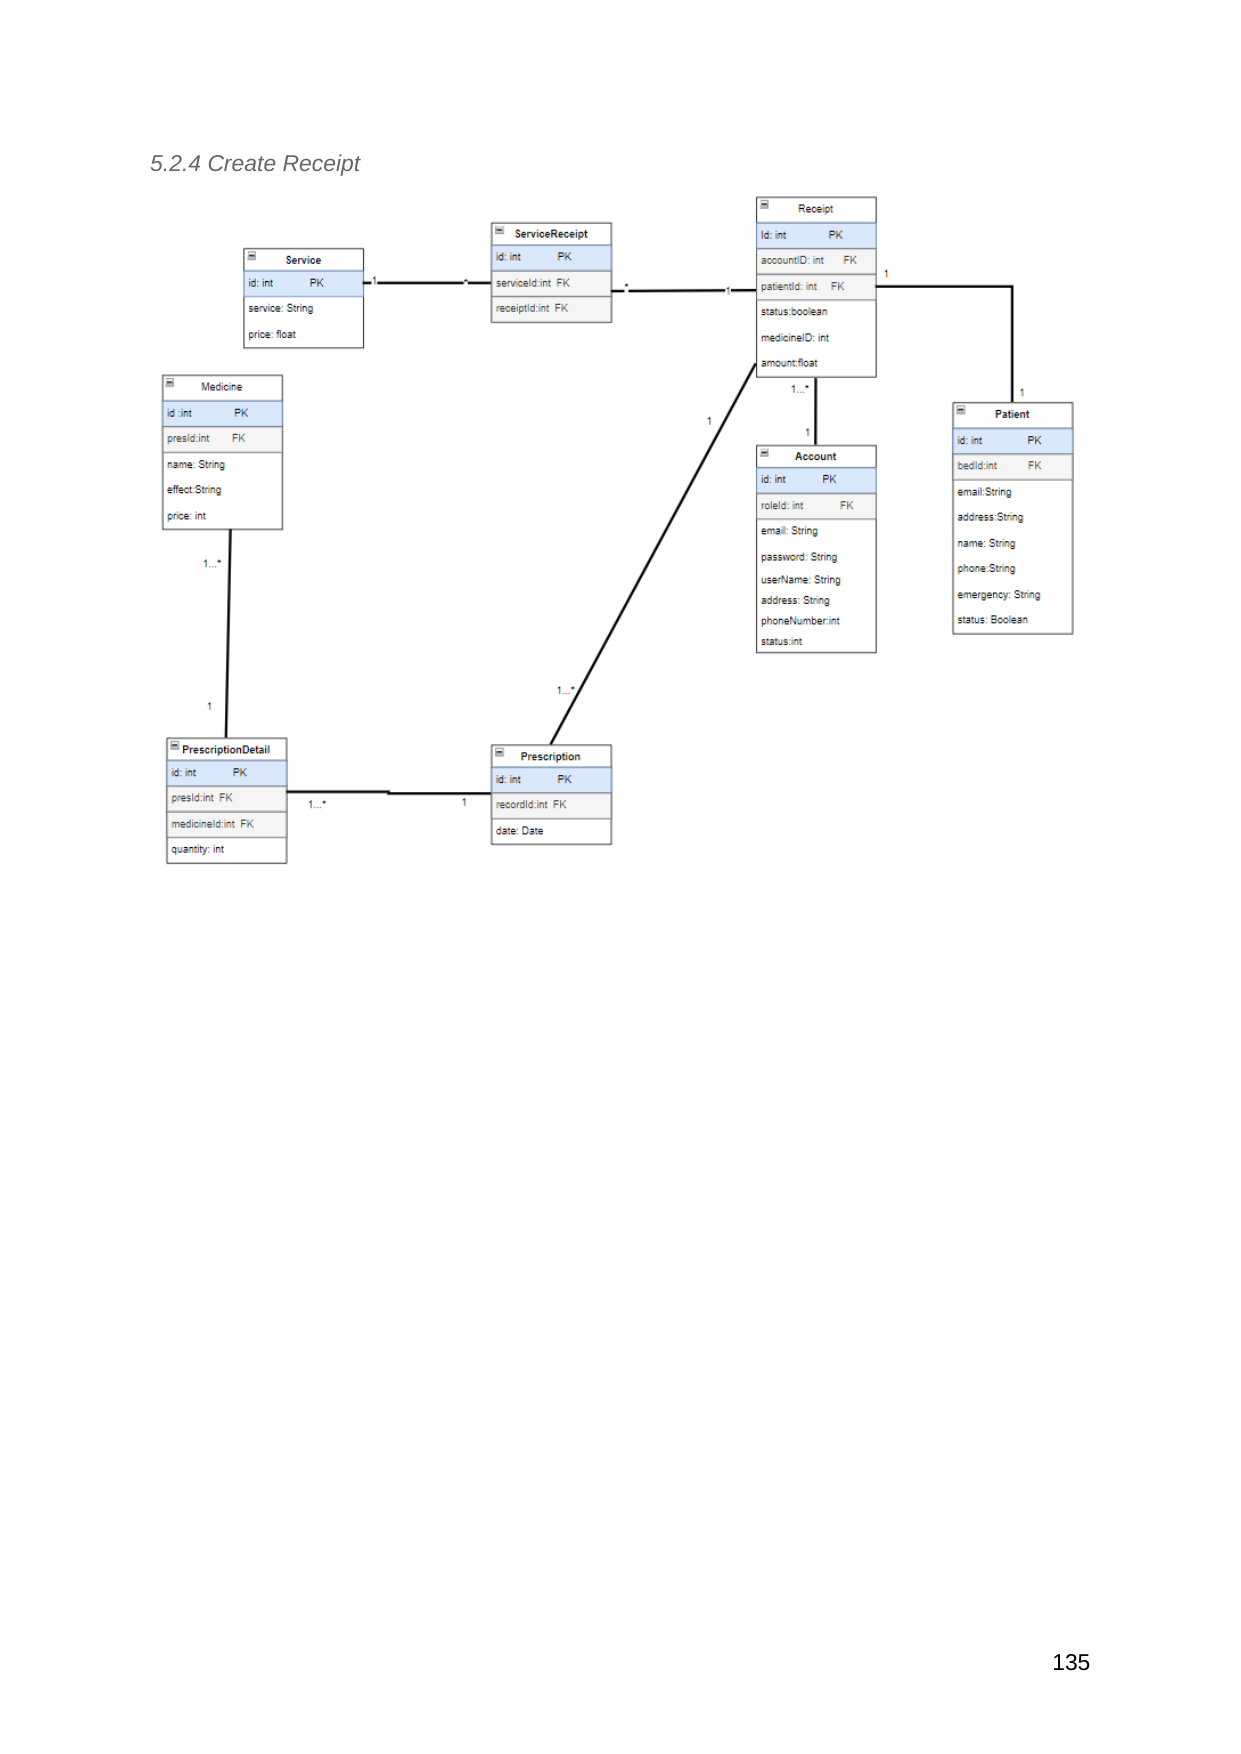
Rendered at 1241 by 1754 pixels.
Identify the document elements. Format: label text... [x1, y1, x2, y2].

picture [150, 184, 1091, 887]
subtitle 5.2.4 Create Receipt [150, 150, 1090, 176]
